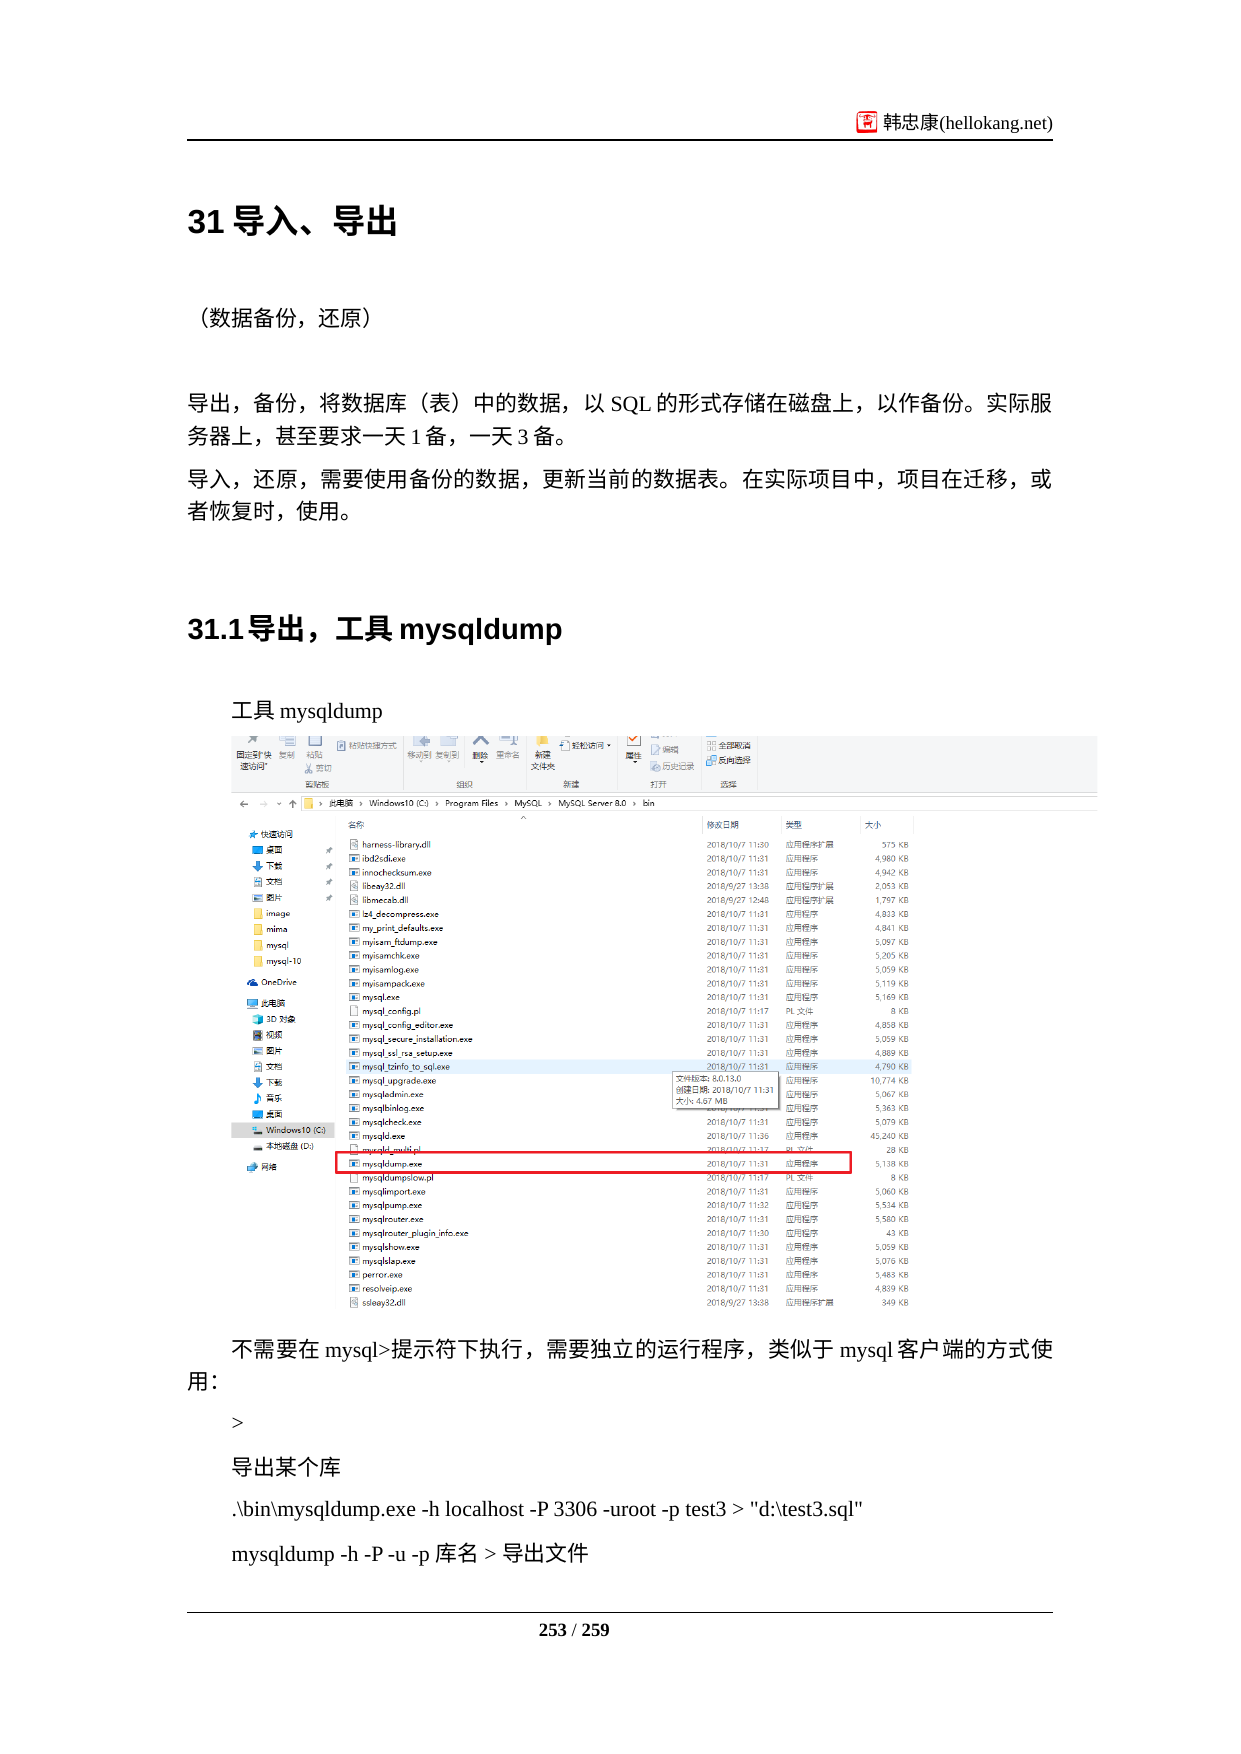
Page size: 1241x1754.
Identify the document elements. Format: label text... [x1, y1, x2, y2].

text 工具mysqldump [187, 693, 1053, 726]
picture [856, 111, 878, 133]
text mysqldump -h -P -u -p 库名 > 导出文件 [187, 1536, 1053, 1568]
subtitle 导入、导出 [187, 186, 1053, 251]
subtitle 导出，工具mysqldump [187, 594, 1053, 659]
text 导入，还原，需要使用备份的数据，更新当前的数据表。在实际项目中，项目在迁移，或者恢复时，使用。 [187, 461, 1053, 526]
text 导出，备份，将数据库（表）中的数据，以SQL的形式存储在磁盘上，以作备份。实际服务器上，甚至要求一天1备，一天3备。 [187, 386, 1053, 451]
picture [231, 736, 1098, 1309]
text > [187, 1407, 1053, 1439]
text 导出某个库 [187, 1450, 1053, 1482]
text （数据备份，还原） [187, 300, 1053, 333]
text .\bin\mysqldump.exe -h localhost -P 3306 -uroot -p test3 > "d:\test3.sql" [187, 1493, 1053, 1525]
text 不需要在mysql>提示符下执行，需要独立的运行程序，类似于mysql客户端的方式使用： [187, 1331, 1053, 1396]
